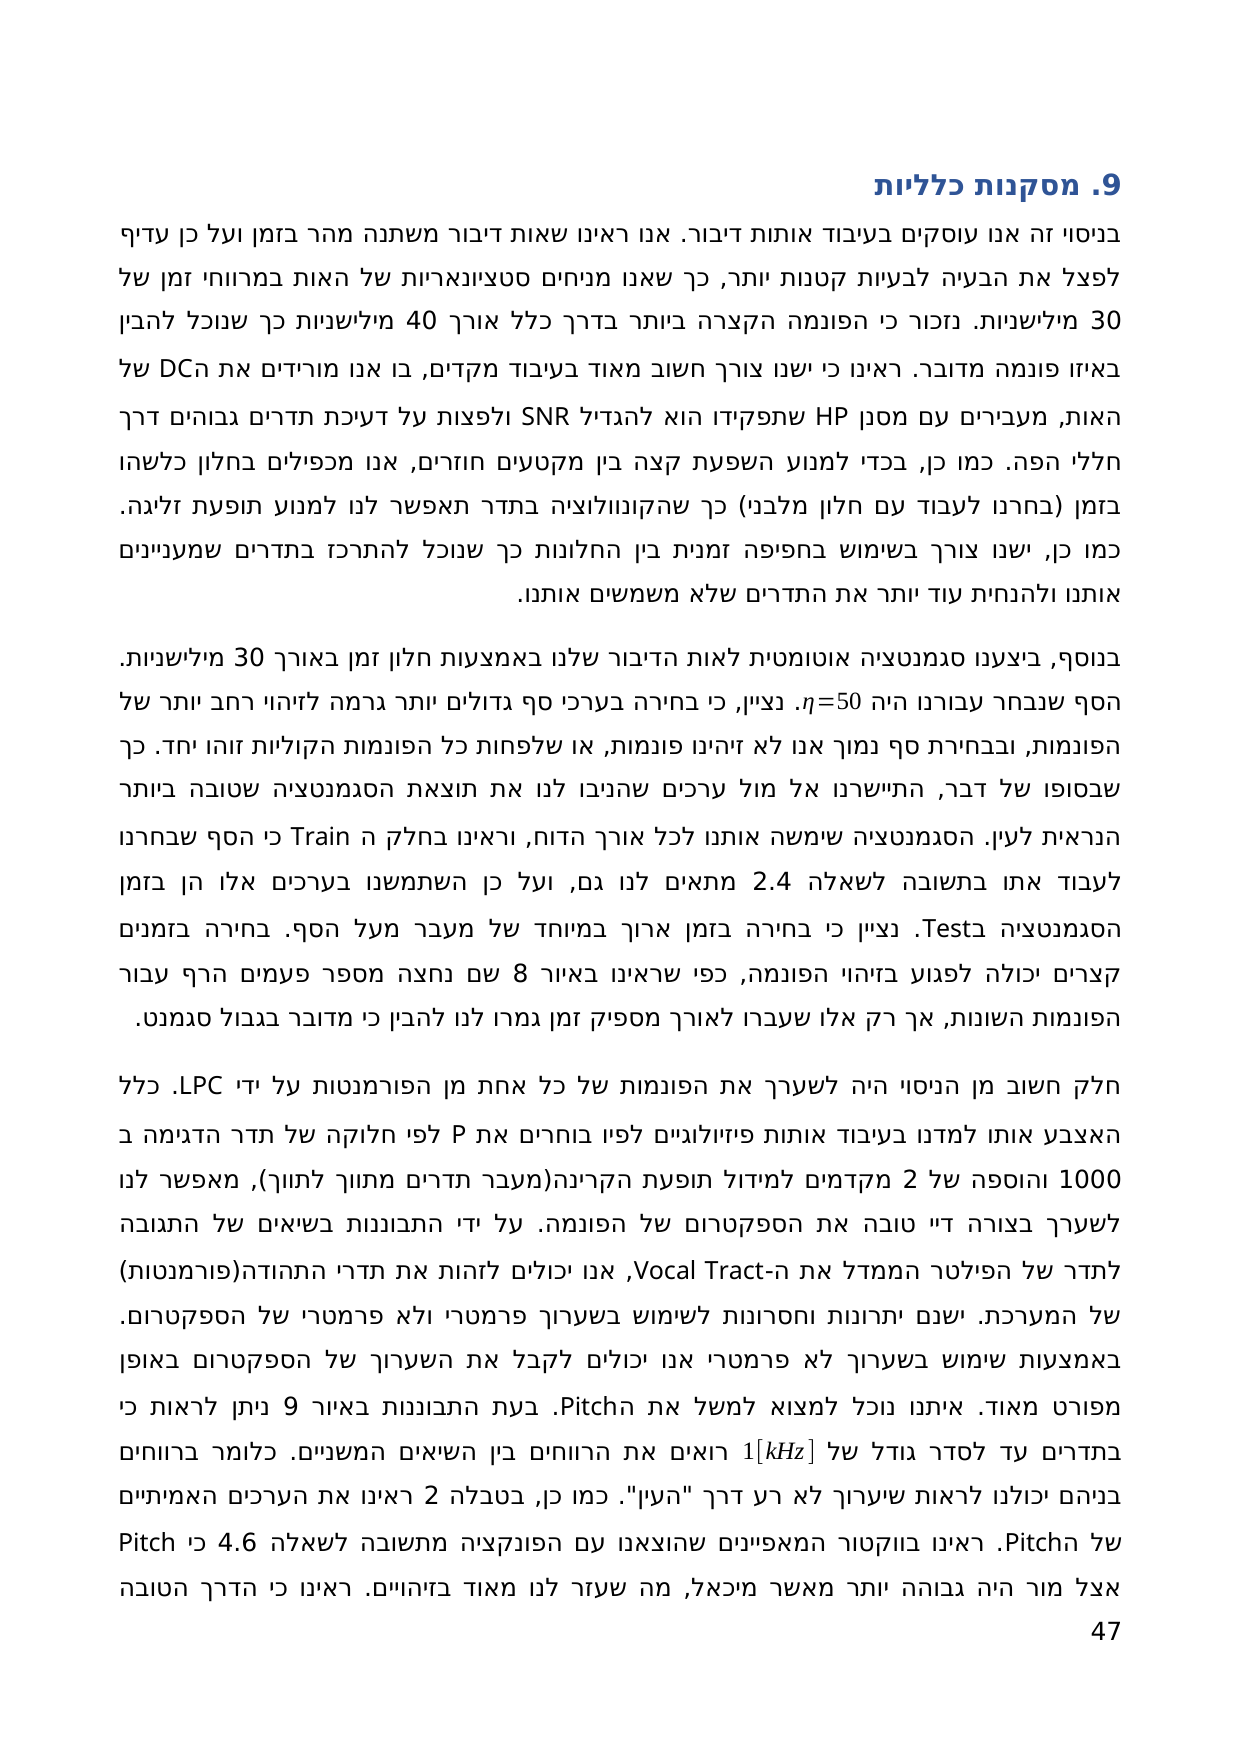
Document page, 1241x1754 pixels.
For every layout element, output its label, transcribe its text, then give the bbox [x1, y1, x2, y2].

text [118, 1068, 1122, 1603]
text בניסוי זה אנו עוסקים בעיבוד אותות דיבור. אנו ראינו שאות דיבור משתנה מהר בזמן ועל כן עדיף לפצל את הבעיה לבעיות קטנות יותר, כך שאנו מניחים סטציונאריות של האות במרווחי זמן של 30 מילישניות. נזכור כי הפונמה הקצרה ביותר בדרך כלל אורך 40 מילישניות כך שנוכל להבין באיזו פונמה מדובר. ראינו כי ישנו צורך חשוב מאוד בעיבוד מקדים, בו אנו מורידים את הDC של האות, מעבירים עם מסנן HP שתפקידו הוא להגדיל SNR ולפצות על דעיכת תדרים גבוהים דרך חללי הפה. כמו כן, בכדי למנוע השפעת קצה בין מקטעים חוזרים, אנו מכפילים בחלון כלשהו בזמן (בחרנו לעבוד עם חלון מלבני) כך שהקונוולוציה בתדר תאפשר לנו למנוע תופעת זליגה. כמו כן, ישנו צורך בשימוש בחפיפה זמנית בין החלונות כך שנוכל להתרכז בתדרים שמעניינים אותנו ולהנחית עוד יותר את התדרים שלא משמשים אותנו. [118, 219, 1122, 608]
text בנוסף, ביצענו סגמנטציה אוטומטית לאות הדיבור שלנו באמצעות חלון זמן באורך 30 מילישניות. הסף שנבחר עבורנו היה . נציין, כי בחירה בערכי סף גדולים יותר גרמה לזיהוי רחב יותר של הפונמות, ובבחירת סף נמוך אנו לא זיהינו פונמות, או שלפחות כל הפונמות הקוליות זוהו יחד. כך שבסופו של דבר, התיישרנו אל מול ערכים שהניבו לנו את תוצאת הסגמנטציה שטובה ביותר הנראית לעין. הסגמנטציה שימשה אותנו לכל אורך הדוח, וראינו בחלק ה Train כי הסף שבחרנו לעבוד אתו בתשובה לשאלה 2.4 מתאים לנו גם, ועל כן השתמשנו בערכים אלו הן בזמן הסגמנטציה בTest. נציין כי בחירה בזמן ארוך במיוחד של מעבר מעל הסף. בחירה בזמנים קצרים יכולה לפגוע בזיהוי הפונמה, כפי שראינו באיור 8 שם נחצה מספר פעמים הרף עבור הפונמות השונות, אך רק אלו שעברו לאורך מספיק זמן גמרו לנו להבין כי מדובר בגבול סגמנט. [118, 643, 1122, 1032]
subtitle 9. מסקנות כלליות [118, 168, 1122, 202]
